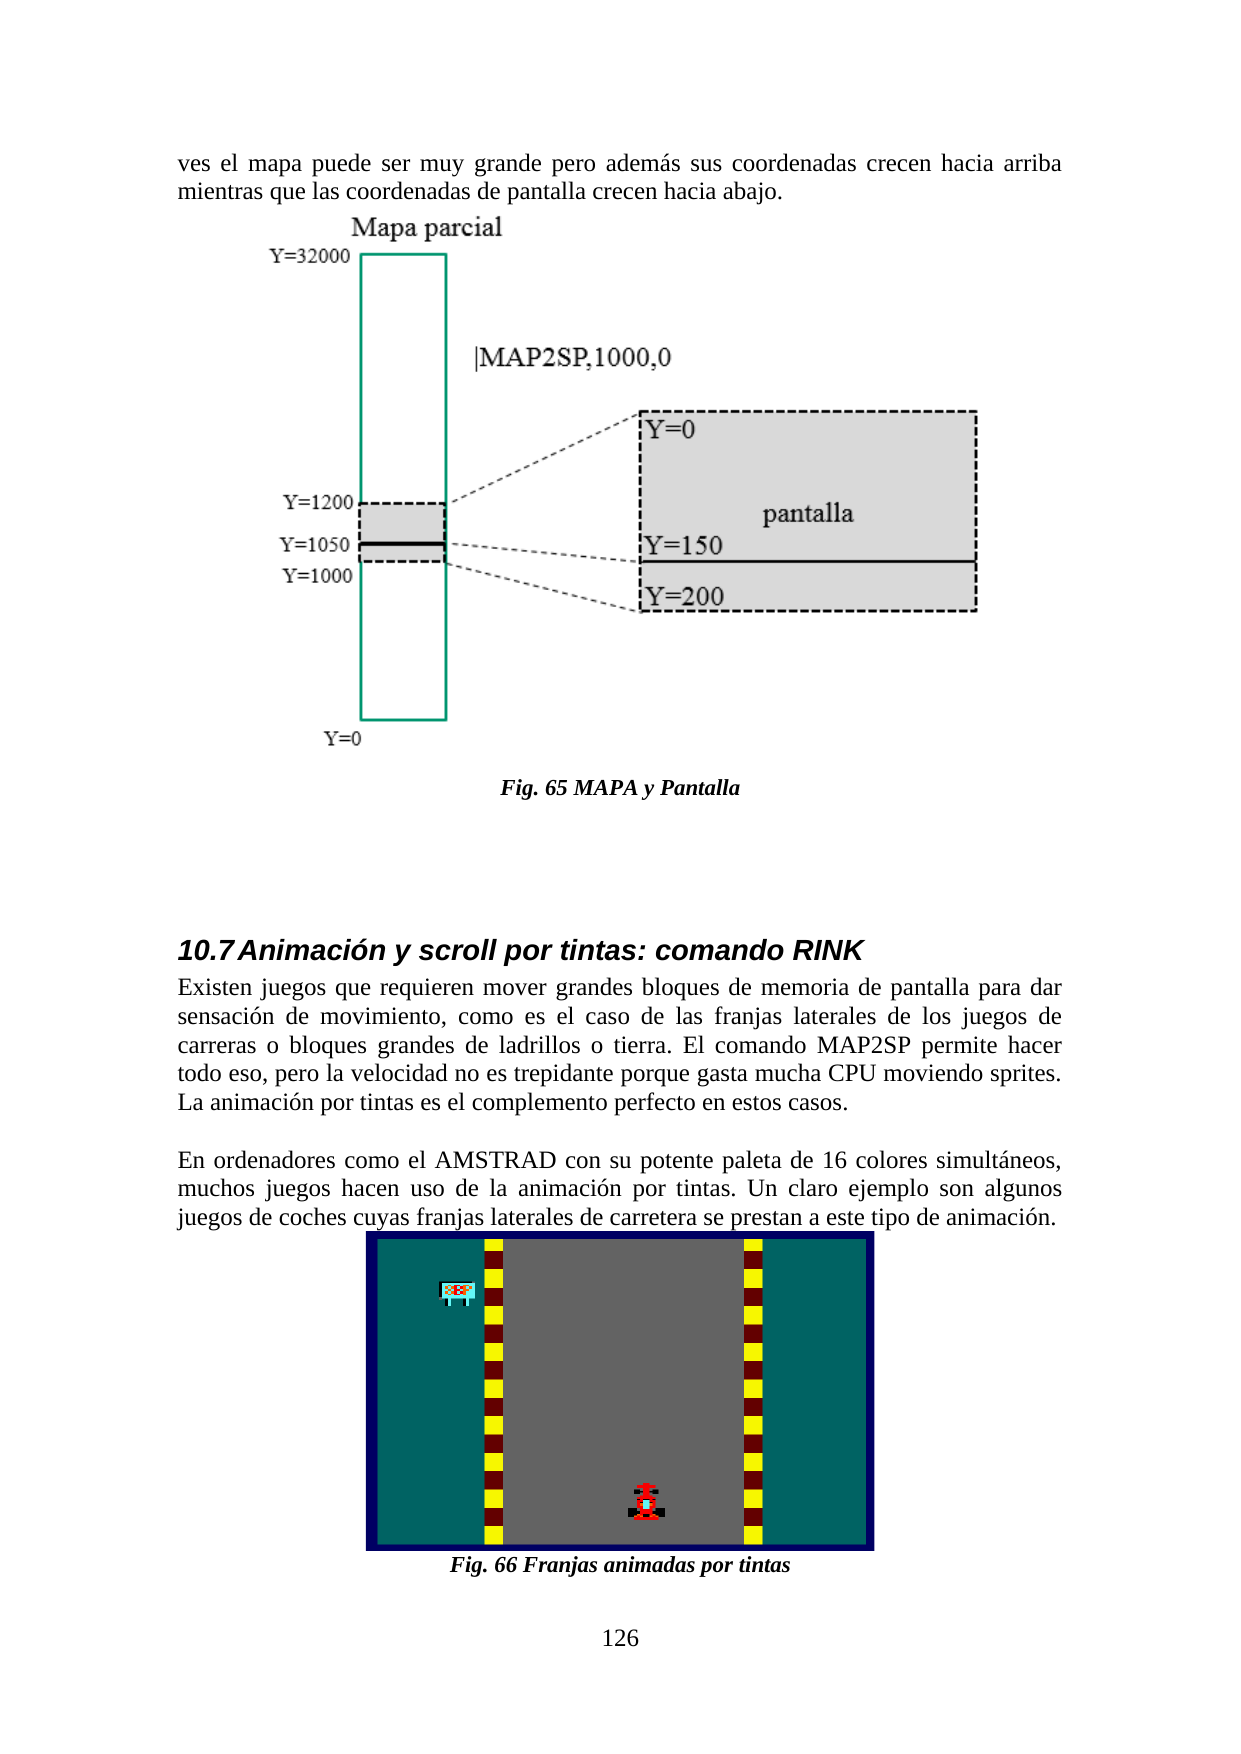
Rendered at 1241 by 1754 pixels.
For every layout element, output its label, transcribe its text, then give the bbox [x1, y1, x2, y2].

picture [365, 1231, 875, 1551]
text Existen juegos que requieren mover grandes bloques de memoria de pantalla para dar sensación de movimiento, como es el caso de las franjas laterales de los juegos de carreras o bloques grandes de ladrillos o tierra. El comando MAP2SP permite hacer todo eso, pero la velocidad no es trepidante porque gasta mucha CPU moviendo sprites. La animación por tintas es el complemento perfecto en estos casos. [177, 972, 1063, 1116]
subtitle Animación y scroll por tintas: comando RINK [177, 932, 1063, 966]
text Fig. 66 Franjas animadas por tintas [177, 1551, 1063, 1577]
text Fig. 65 MAPA y Pantalla [177, 774, 1063, 800]
text En ordenadores como el AMSTRAD con su potente paleta de 16 colores simultáneos, muchos juegos hacen uso de la animación por tintas. Un claro ejemplo son algunos juegos de coches cuyas franjas laterales de carretera se prestan a este tipo de animación. [177, 1145, 1063, 1231]
picture [252, 205, 989, 774]
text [177, 148, 1063, 205]
